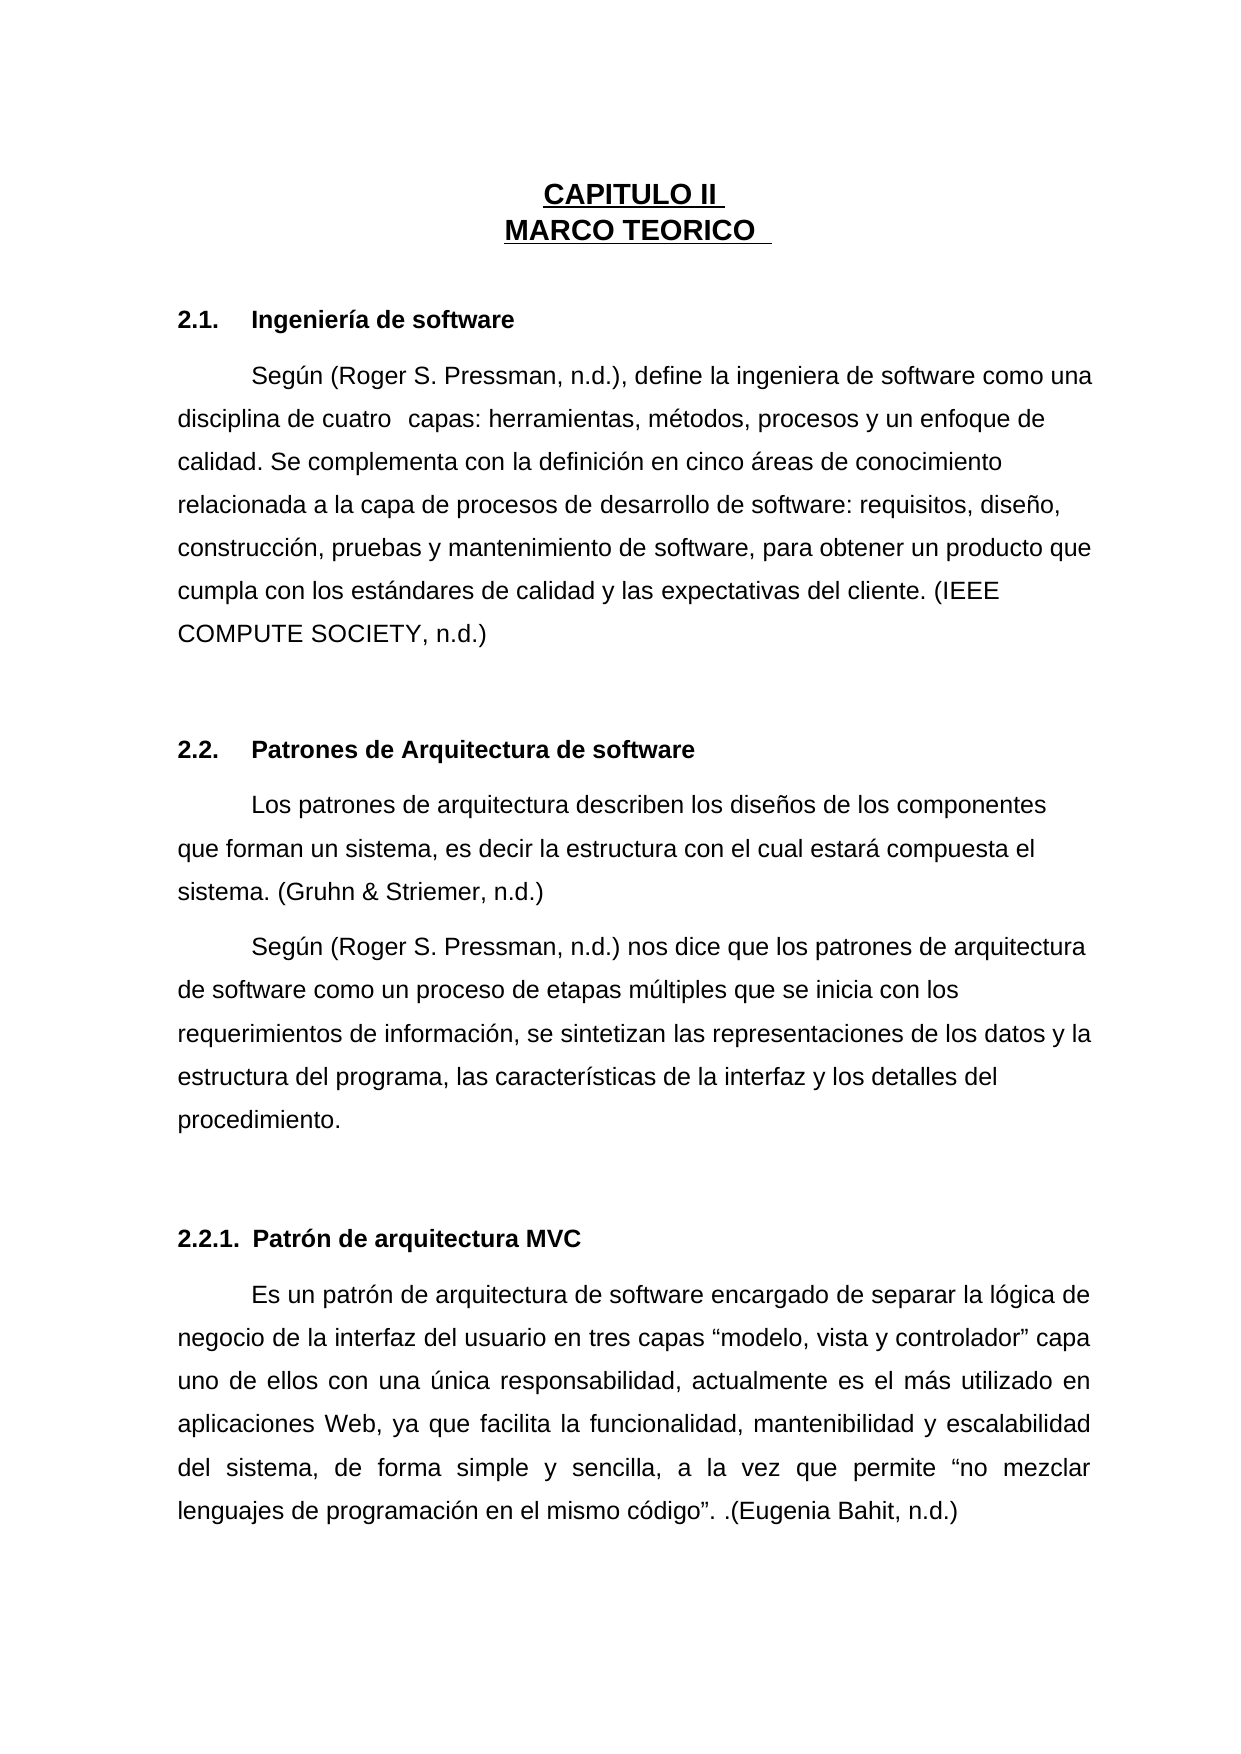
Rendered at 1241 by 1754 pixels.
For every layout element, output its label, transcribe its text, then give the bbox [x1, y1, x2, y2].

text Según nos dice que los patrones de arquitectura de software como un proceso de etapas múltiples que se inicia con los requerimientos de información, se sintetizan las representaciones de los datos y la estructura del programa, las características de la interfaz y los detalles del procedimiento. [177, 932, 1092, 1134]
subtitle MARCO TEORICO [177, 213, 1083, 247]
subtitle Ingeniería de software [177, 305, 1082, 334]
text Según , define la ingeniera de software como una disciplina de cuatro capas: herramientas, métodos, procesos y un enfoque de calidad. Se complementa con la definición en cinco áreas de conocimiento relacionada a la capa de procesos de desarrollo de software: requisitos, diseño, construcción, pruebas y mantenimiento de software, para obtener un producto que cumpla con los estándares de calidad y las expectativas del cliente. [177, 361, 1092, 648]
subtitle Patrón de arquitectura MVC [177, 1224, 1077, 1253]
subtitle CAPITULO II [177, 177, 1083, 211]
text Los patrones de arquitectura describen los diseños de los componentes que forman un sistema, es decir la estructura con el cual estará compuesta el sistema. [177, 791, 1092, 906]
subtitle Patrones de Arquitectura de software [177, 735, 1082, 764]
text Es un patrón de arquitectura de software encargado de separar la lógica de negocio de la interfaz del usuario en tres capas “modelo, vista y controlador” capa uno de ellos con una única responsabilidad, actualmente es el más utilizado en aplicaciones Web, ya que facilita la funcionalidad, mantenibilidad y escalabilidad del sistema, de forma simple y sencilla, a la vez que permite “no mezclar lenguajes de programación en el mismo código”. [177, 1280, 1092, 1524]
